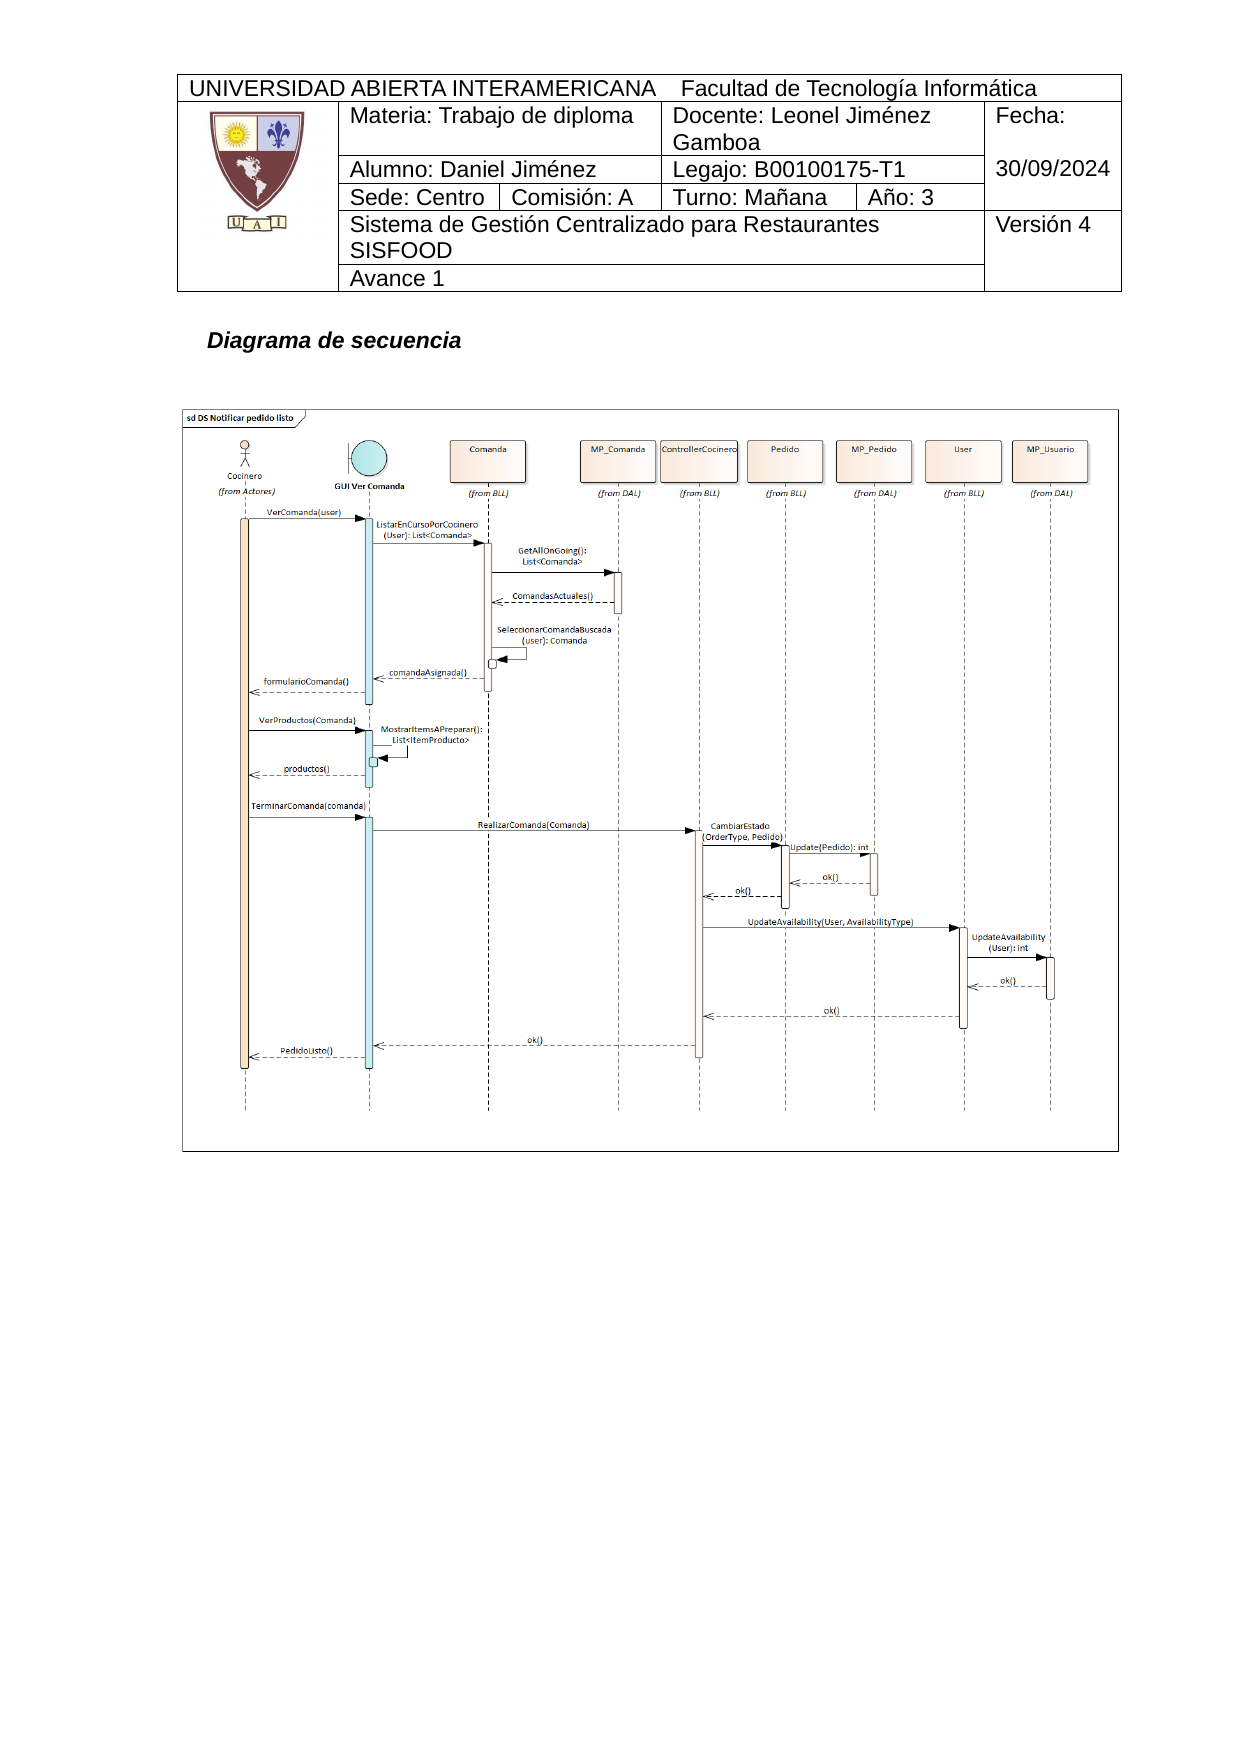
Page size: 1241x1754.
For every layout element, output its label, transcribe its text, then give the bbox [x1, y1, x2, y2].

picture [188, 102, 327, 236]
picture [177, 404, 1123, 1156]
subtitle Diagrama de secuencia [207, 327, 1122, 353]
